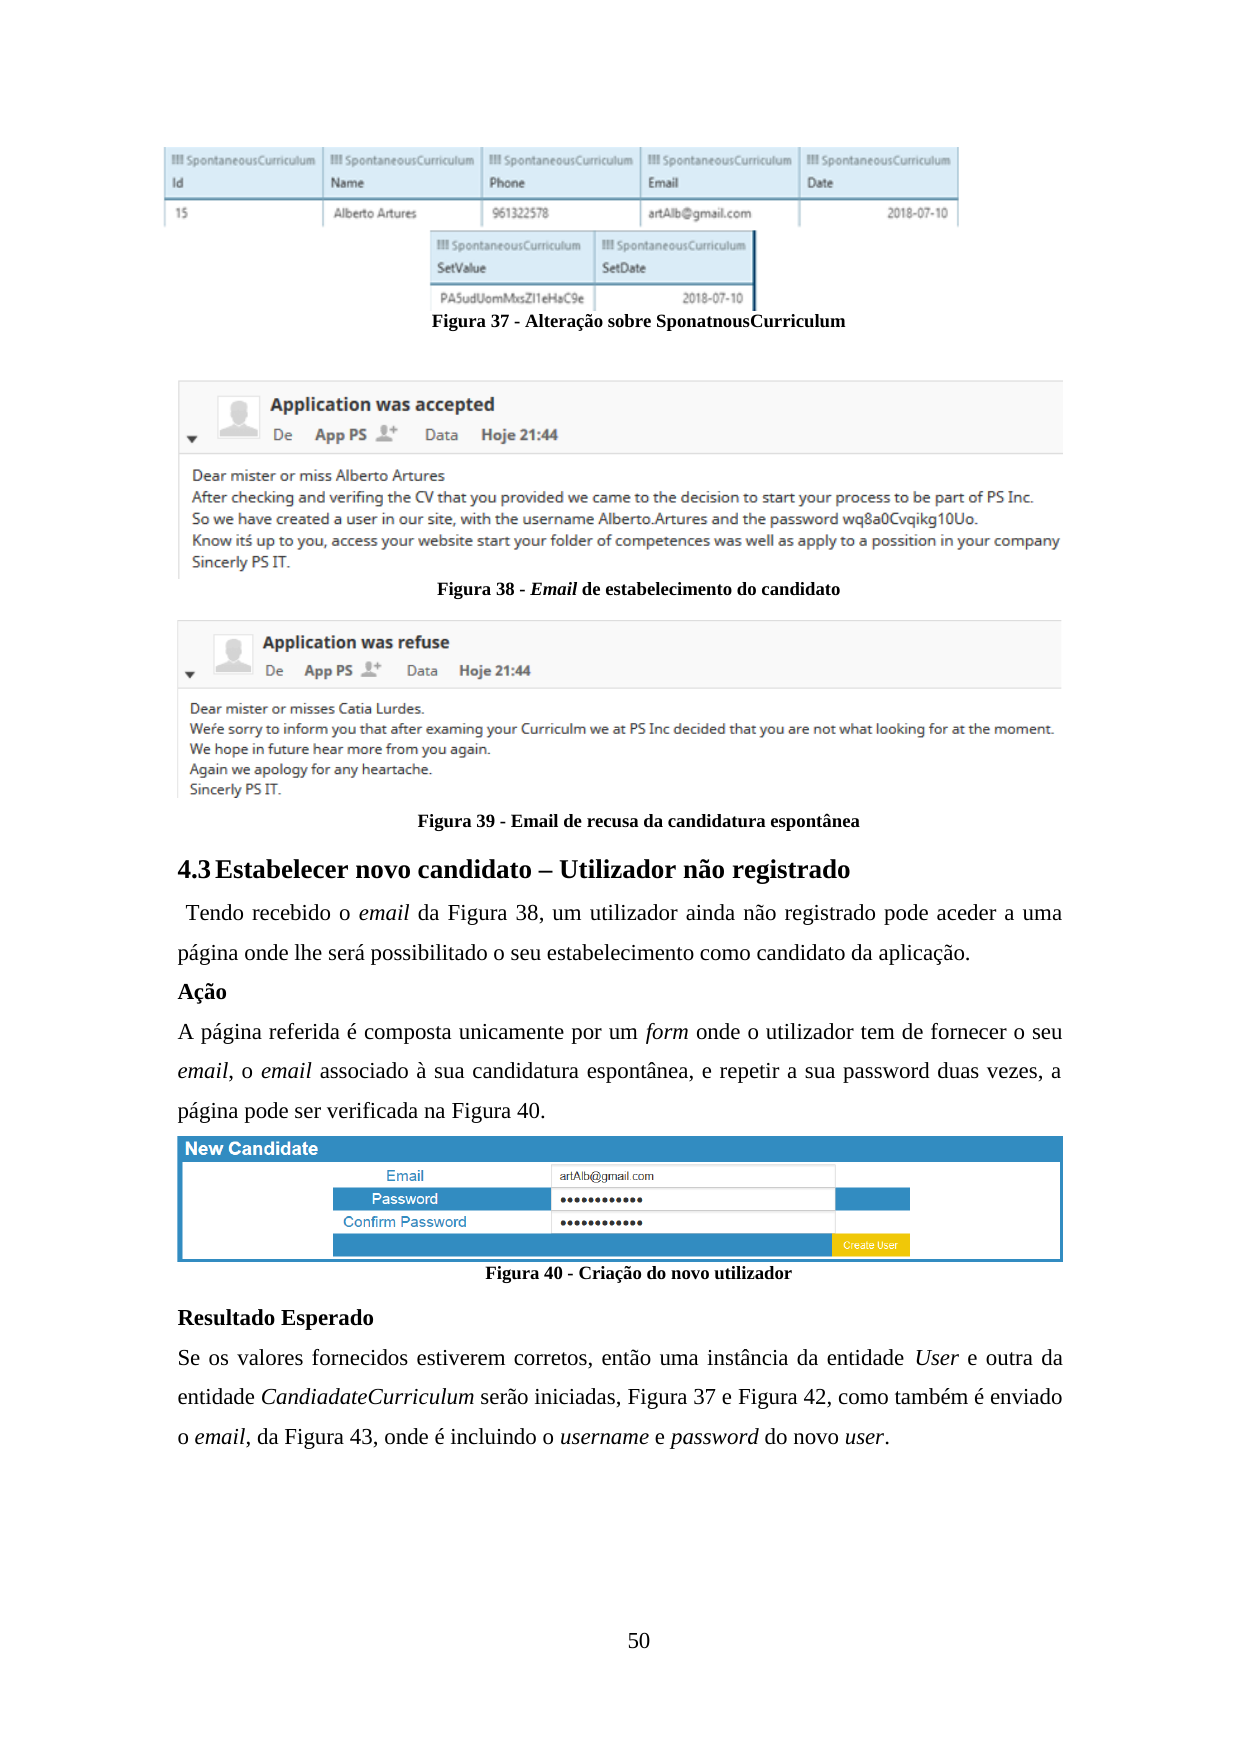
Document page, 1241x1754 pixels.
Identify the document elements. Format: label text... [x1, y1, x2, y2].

subtitle Estabelecer novo candidato – Utilizador não registrado [177, 853, 1063, 884]
text Figura 40 - Criação do novo utilizador [177, 1262, 1063, 1283]
text A página referida é composta unicamente por um form onde o utilizador tem de fornecer o seu email, o email associado à sua candidatura espontânea, e repetir a sua password duas vezes, a página pode ser verificada na Figura 39. [177, 1018, 1063, 1123]
text Resultado Esperado [177, 1304, 1063, 1331]
picture [177, 620, 1062, 798]
picture [163, 147, 959, 311]
text Ação [177, 978, 1063, 1005]
text Se os valores fornecidos estiverem corretos, então uma instância da entidade User e outra da entidade CandiadateCurriculum serão iniciadas, Figura 37 e Figura 41, como também é enviado o email, da Figura 42, onde é incluindo o username e password do novo user. [177, 1344, 1063, 1449]
text Figura 39 - Email de recusa da candidatura espontânea [177, 810, 1063, 832]
picture [177, 378, 1063, 579]
text Figura 37 - Alteração sobre SponatnousCurriculum [177, 310, 1063, 332]
text Tendo recebido o email da Figura 38, um utilizador ainda não registrado pode aceder a uma página onde lhe será possibilitado o seu estabelecimento como candidato da aplicação. [177, 899, 1063, 965]
text Figura 38 - Email de estabelecimento do candidato [177, 579, 1063, 600]
picture [177, 1136, 1063, 1262]
